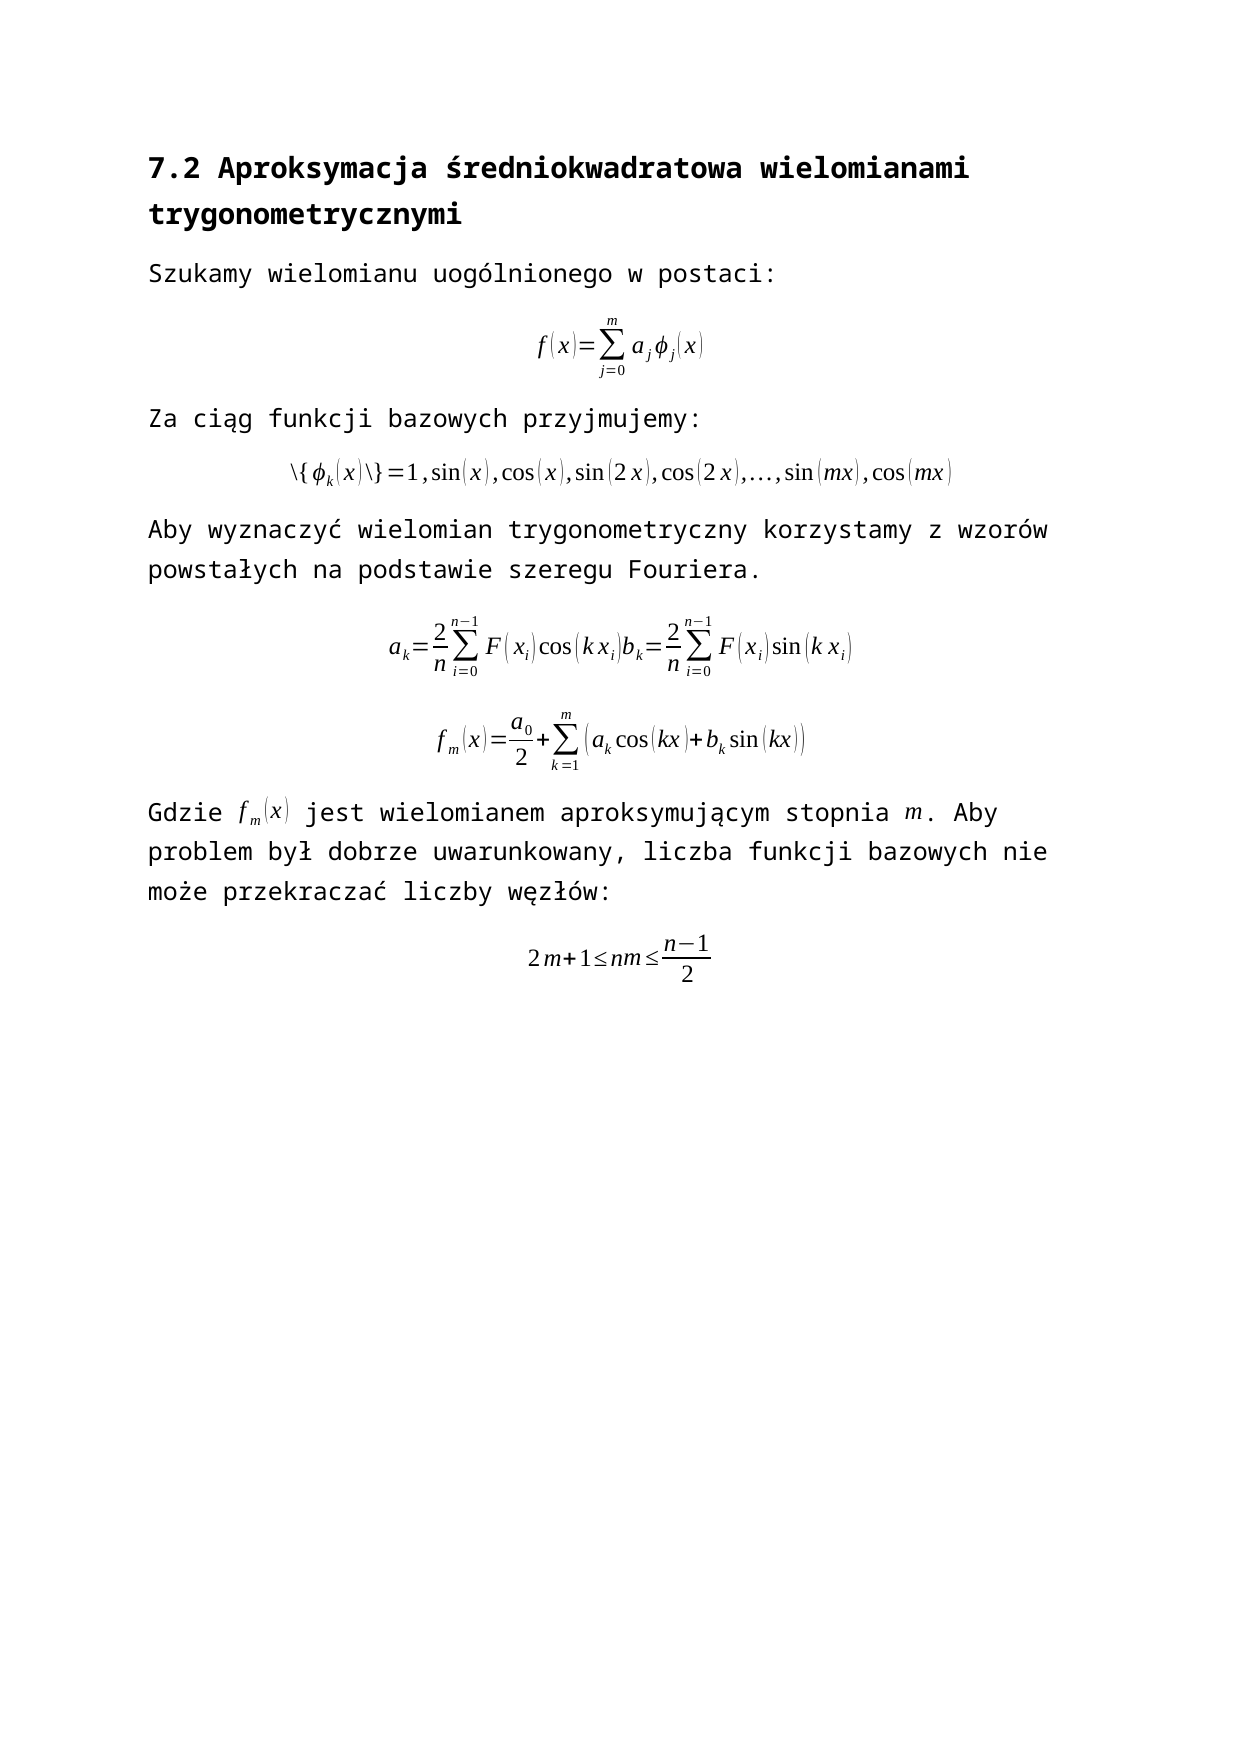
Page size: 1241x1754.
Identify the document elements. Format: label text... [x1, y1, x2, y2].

text Gdzie jest wielomianem aproksymującym stopnia . Aby problem był dobrze uwarunkowany, liczba funkcji bazowych nie może przekraczać liczby węzłów: [148, 795, 1093, 907]
text Aby wyznaczyć wielomian trygonometryczny korzystamy z wzorów powstałych na podstawie szeregu Fouriera. [148, 512, 1093, 585]
text Za ciąg funkcji bazowych przyjmujemy: [148, 400, 1093, 434]
text 7.2 Aproksymacja średniokwadratowa wielomianami trygonometrycznymi [148, 148, 1093, 233]
text Szukamy wielomianu uogólnionego w postaci: [148, 256, 1093, 289]
